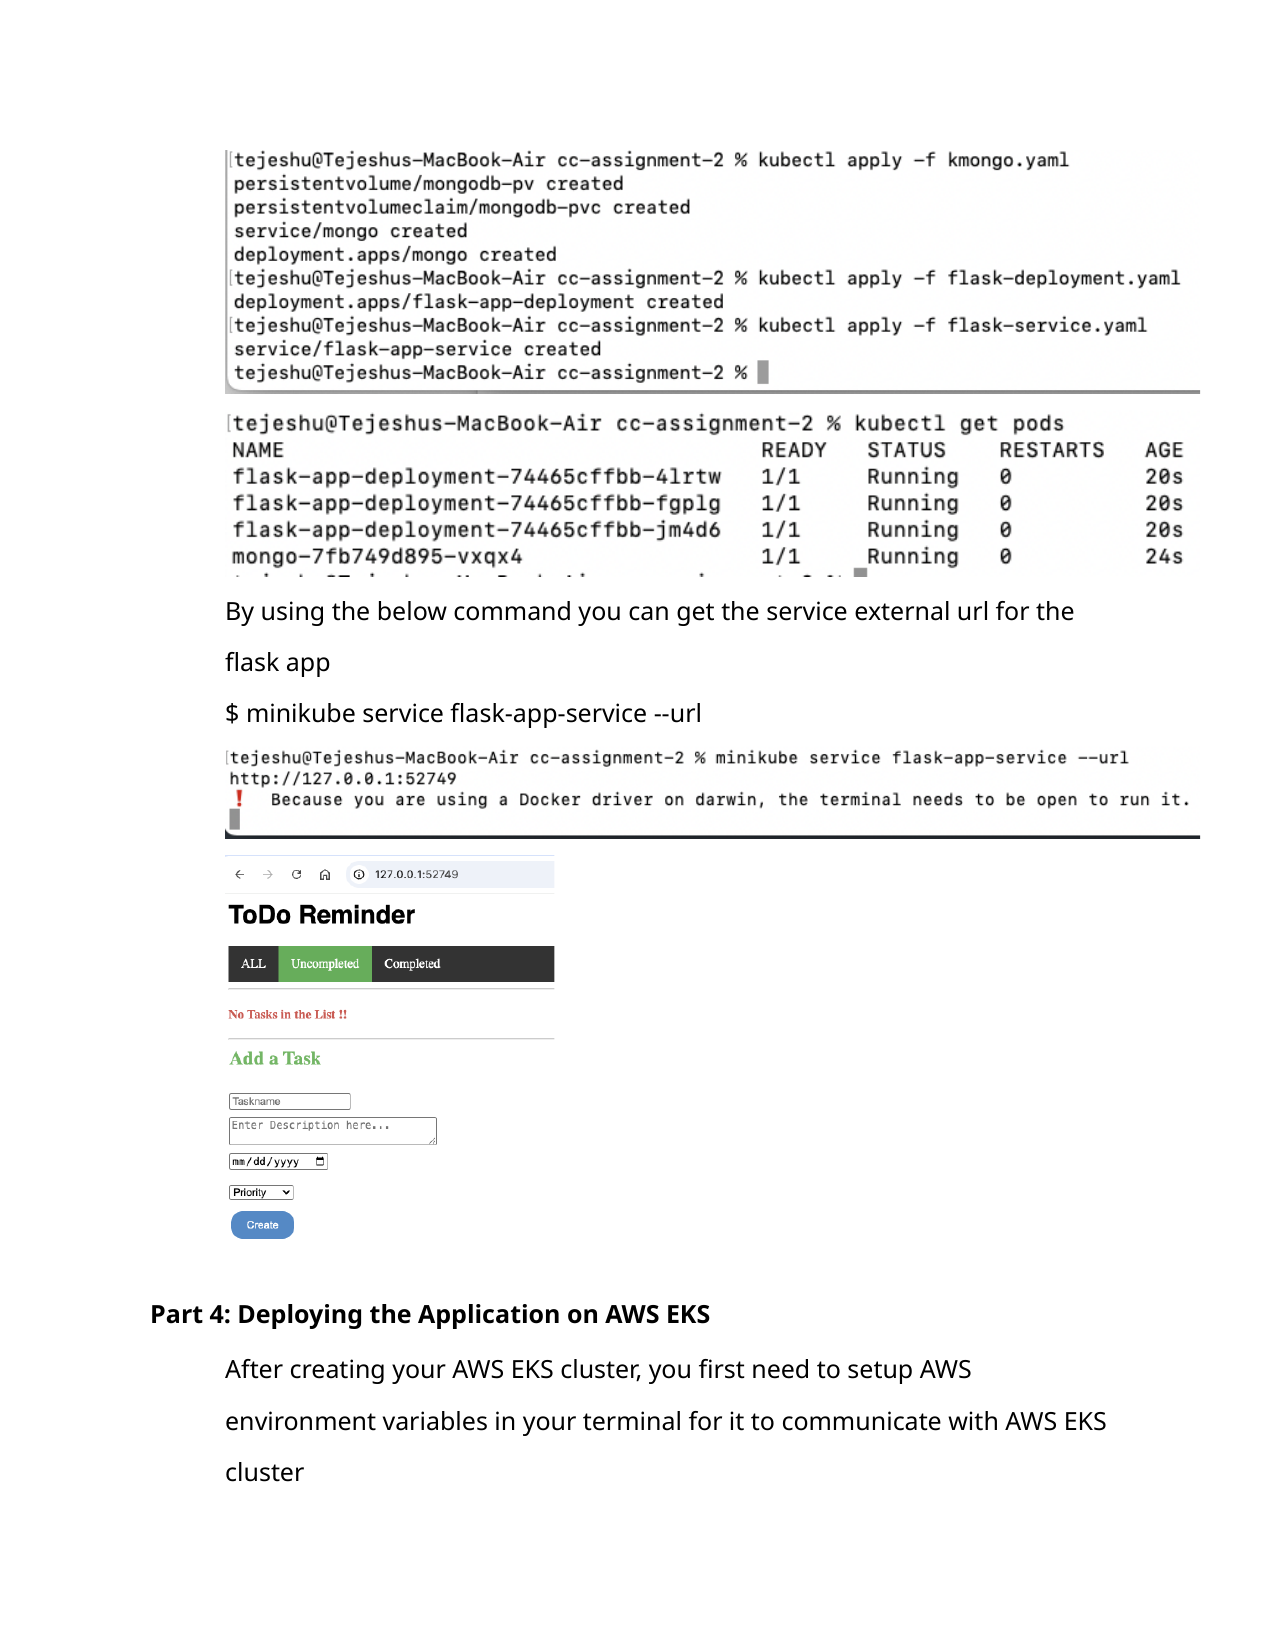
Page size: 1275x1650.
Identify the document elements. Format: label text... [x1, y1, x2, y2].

list $ minikube service flask-app-service --url [225, 696, 1125, 746]
list By using the below command you can get the service external url for the flask app [225, 594, 1125, 679]
list After creating your AWS EKS cluster, you first need to setup AWS environment variables in your terminal for it to communicate with AWS EKS cluster [225, 1352, 1125, 1488]
text Part 4: Deploying the Application on AWS EKS [150, 1296, 1125, 1330]
picture [225, 746, 1200, 839]
picture [225, 150, 1200, 394]
picture [225, 855, 555, 1263]
picture [225, 410, 1200, 577]
